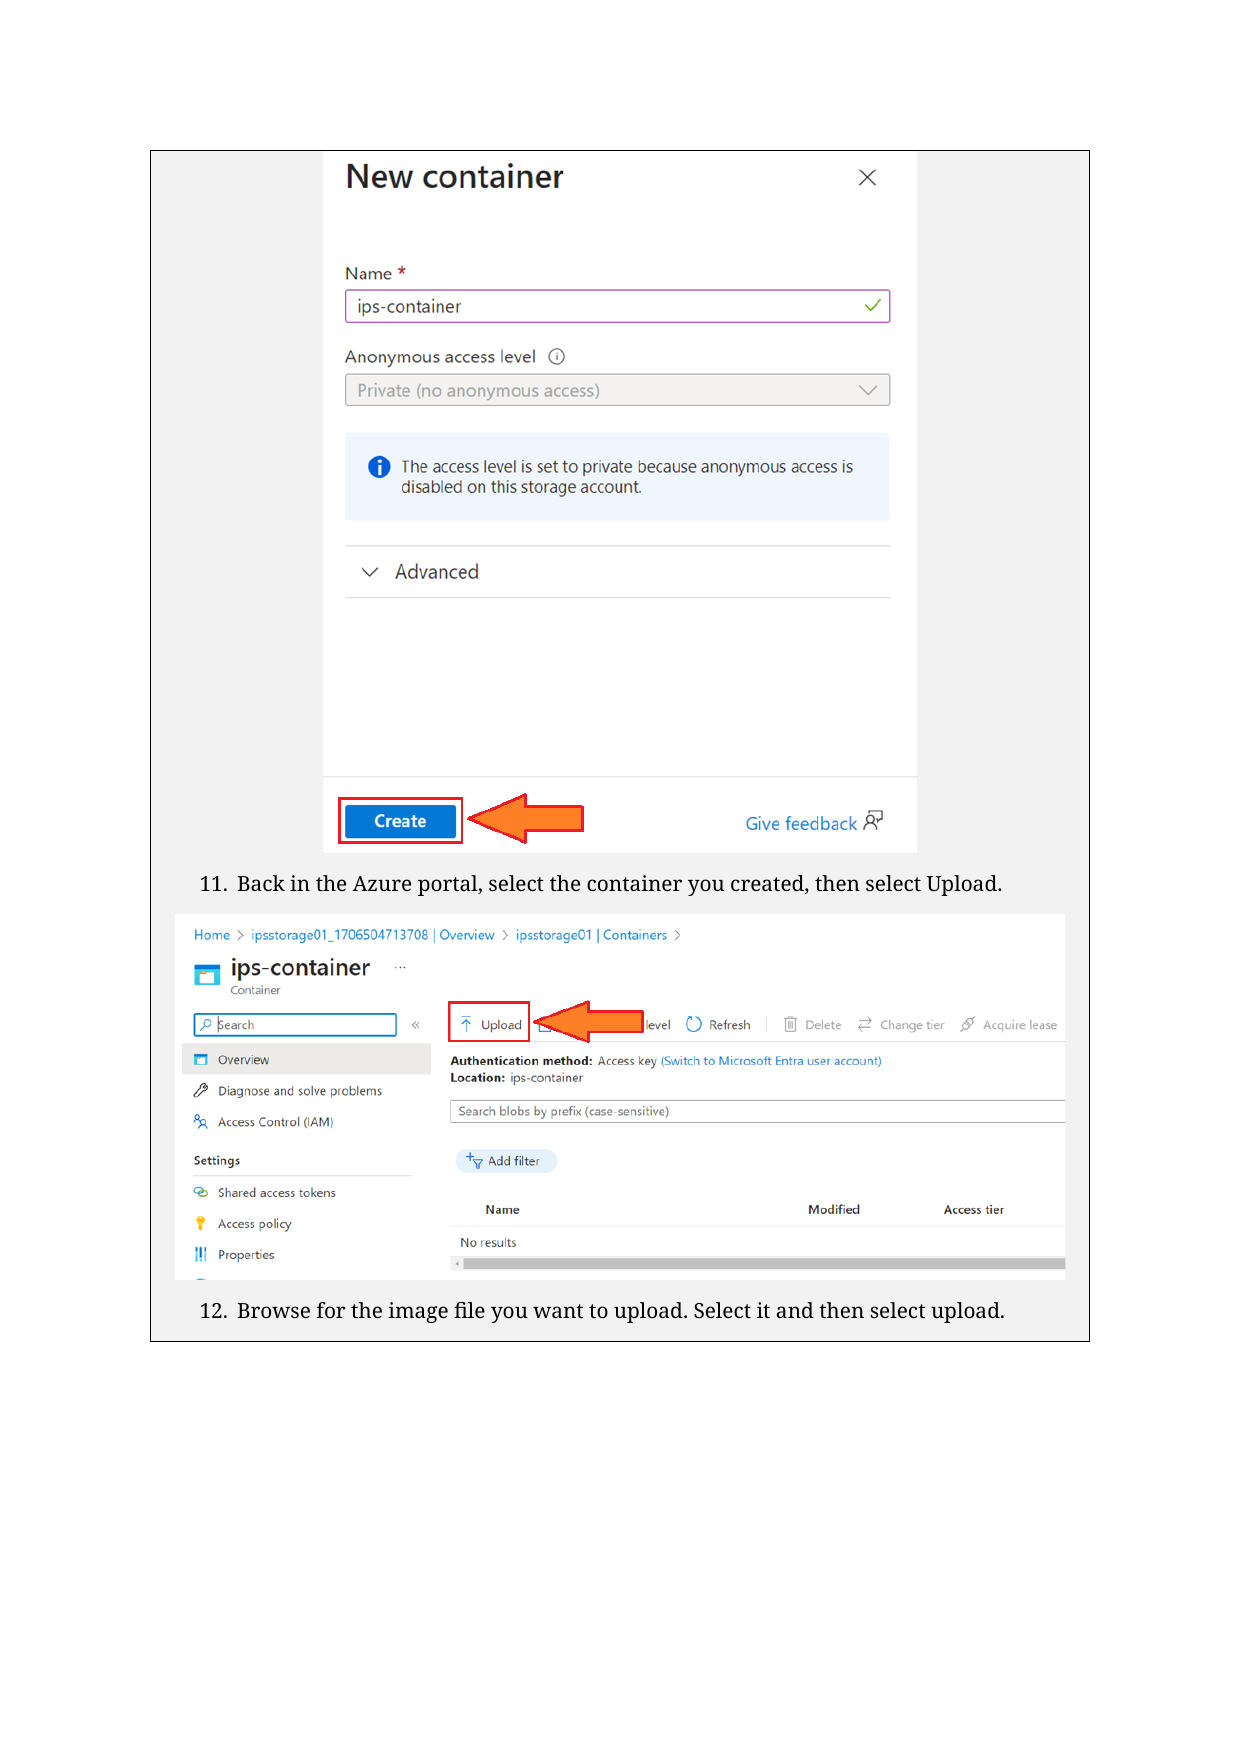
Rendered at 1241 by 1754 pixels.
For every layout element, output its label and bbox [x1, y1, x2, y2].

table_header [151, 151, 1089, 1341]
picture [174, 914, 1066, 1280]
picture [323, 151, 917, 853]
